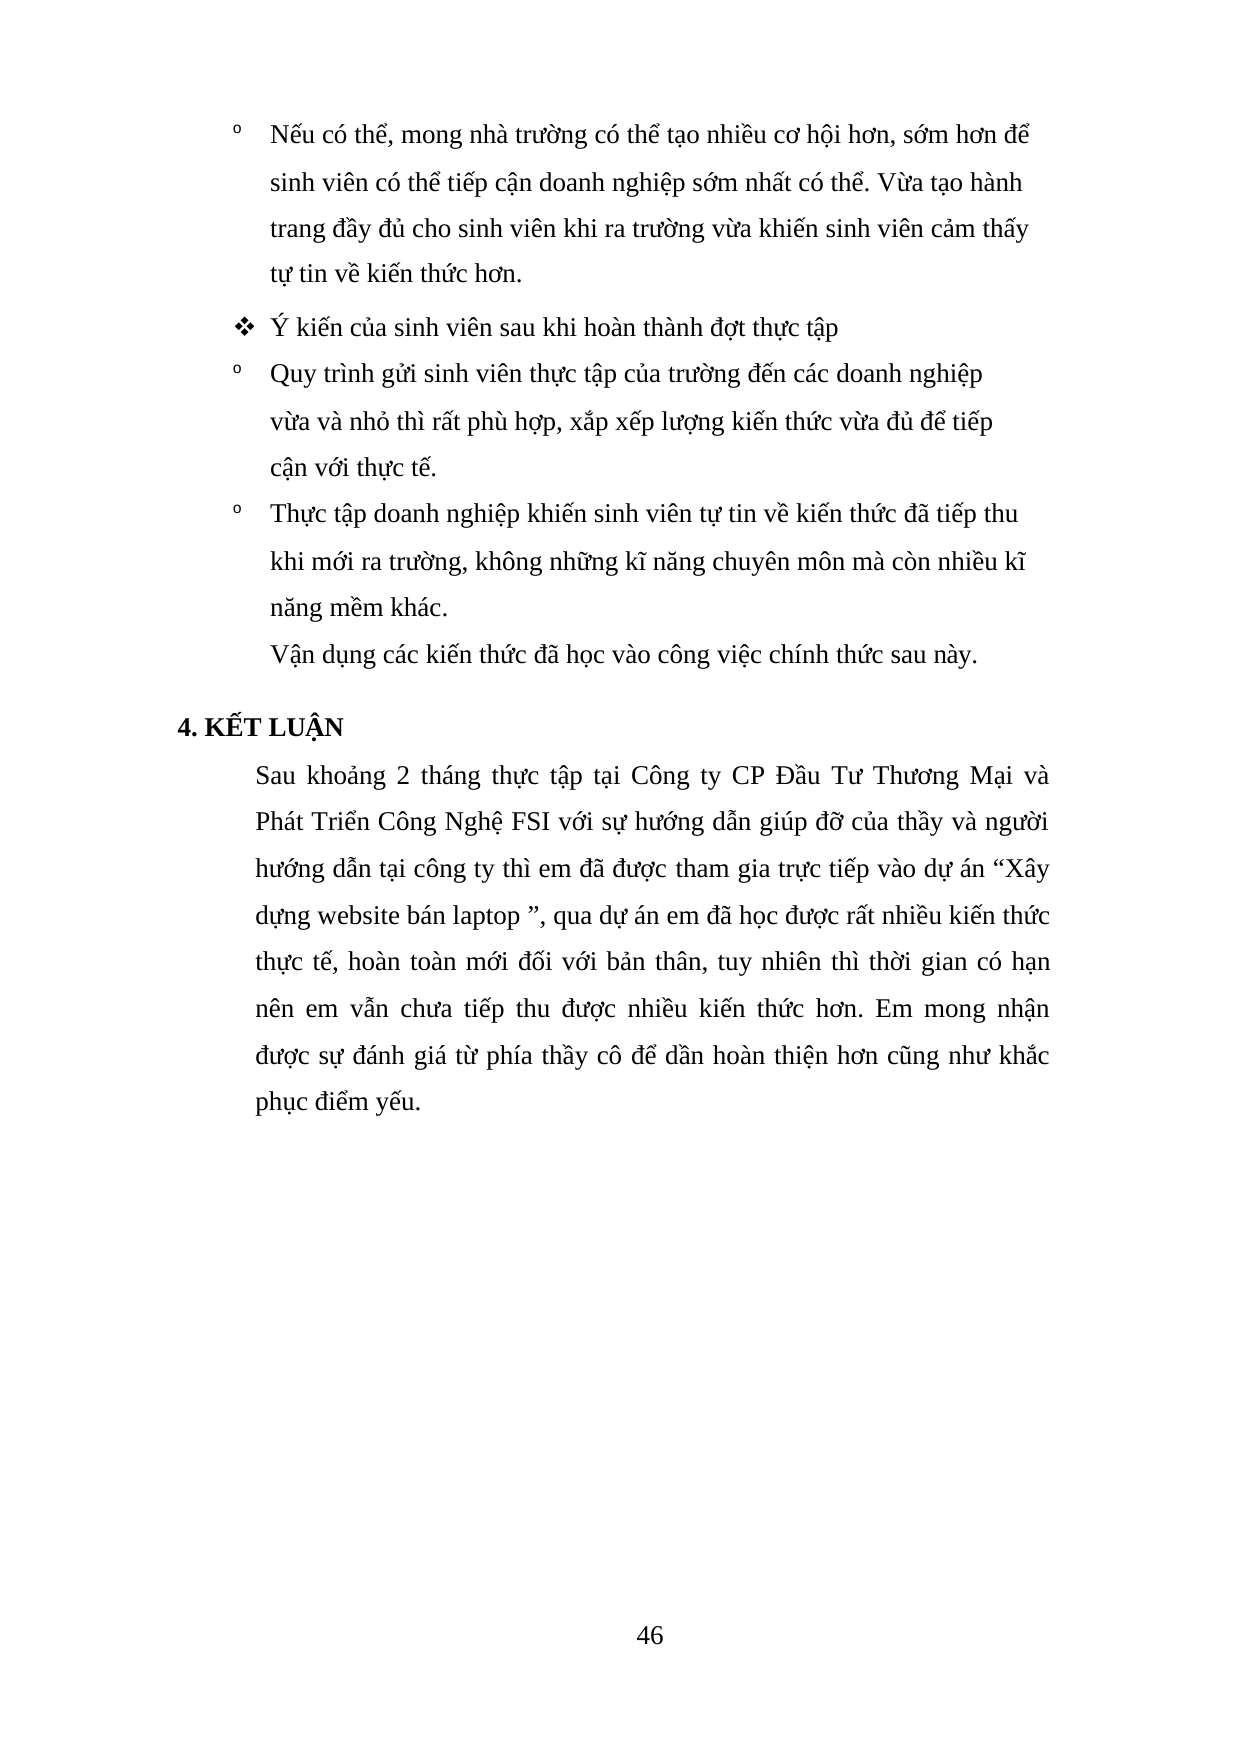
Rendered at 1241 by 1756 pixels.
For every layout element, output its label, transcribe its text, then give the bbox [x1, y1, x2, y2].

list Quy trình gửi sinh viên thực tập của trường đến các doanh nghiệp vừa và nhỏ thì rất phù hợp, xắp xếp lượng kiến thức vừa đủ để tiếp cận với thực tế. [232, 358, 1018, 482]
list Thực tập doanh nghiệp khiến sinh viên tự tin về kiến thức đã tiếp thu khi mới ra trường, không những kĩ năng chuyên môn mà còn nhiều kĩ năng mềm khác. [232, 497, 1046, 622]
text Sau khoảng 2 tháng thực tập tại Công ty CP Đầu Tư Thương Mại và Phát Triển Công Nghệ FSI với sự hướng dẫn giúp đỡ của thầy và người hướng dẫn tại công ty thì em đã được tham gia trực tiếp vào dự án “Xây dựng website bán laptop ”, qua dự án em đã học được rất nhiều kiến thức thực tế, hoàn toàn mới đối với bản thân, tuy nhiên thì thời gian có hạn nên em vẫn chưa tiếp thu được nhiều kiến thức hơn. Em mong nhận được sự đánh giá từ phía thầy cô để dần hoàn thiện hơn cũng như khắc phục điểm yếu. [255, 759, 1050, 1117]
subtitle 4. KẾT LUẬN [177, 711, 1122, 743]
list Ý kiến của sinh viên sau khi hoàn thành đợt thực tập [232, 311, 1122, 342]
text Vận dụng các kiến thức đã học vào công việc chính thức sau này. [270, 638, 1122, 669]
list Nếu có thể, mong nhà trường có thể tạo nhiều cơ hội hơn, sớm hơn để sinh viên có thể tiếp cận doanh nghiệp sớm nhất có thể. Vừa tạo hành trang đầy đủ cho sinh viên khi ra trường vừa khiến sinh viên cảm thấy tự tin về kiến thức hơn. [232, 118, 1043, 289]
